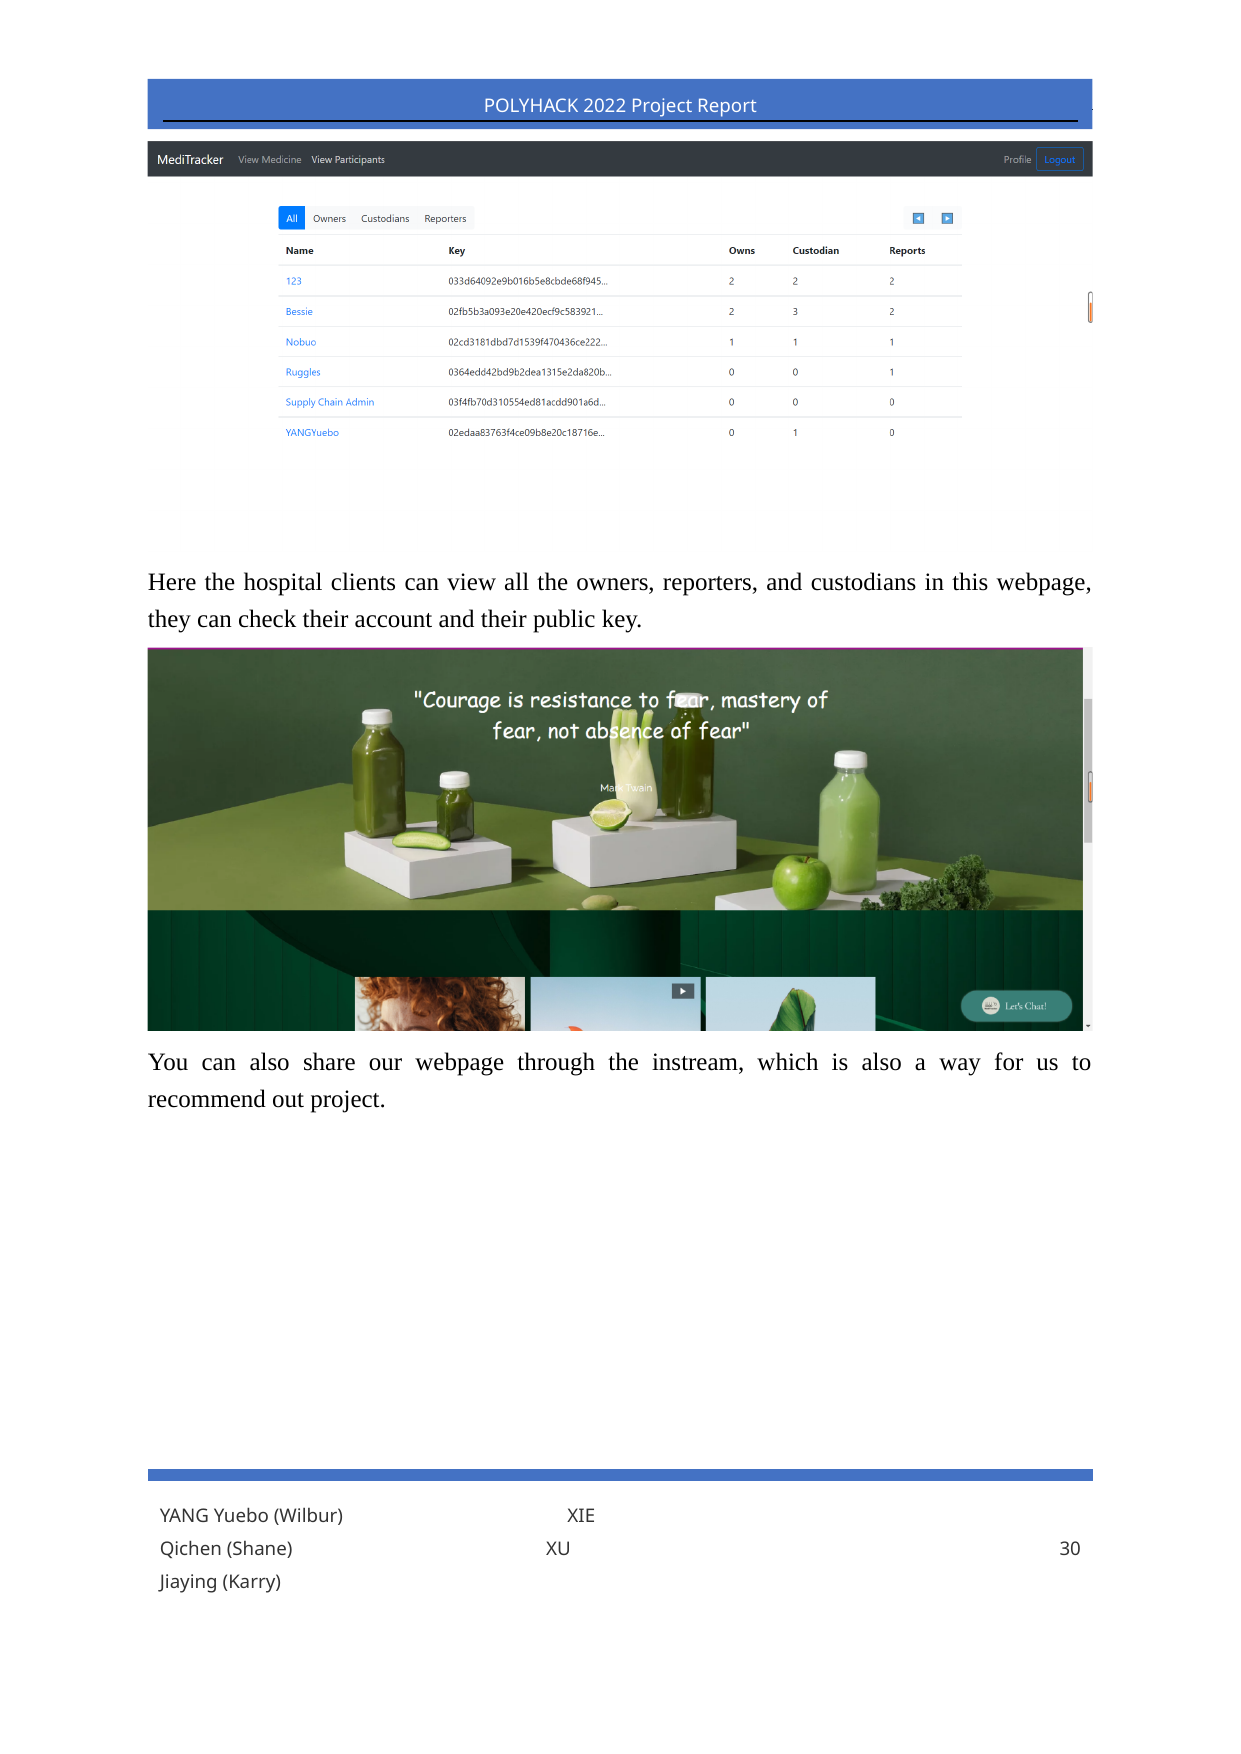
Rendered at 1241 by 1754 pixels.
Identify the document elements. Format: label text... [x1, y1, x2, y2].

text Here the hospital clients can view all the owners, reporters, and custodians in this webpage, they can check their account and their public key. [148, 567, 1093, 633]
picture [147, 141, 1093, 552]
text You can also share our webpage through the instream, which is also a way for us to recommend out project. [148, 1047, 1093, 1113]
picture [147, 647, 1093, 1031]
